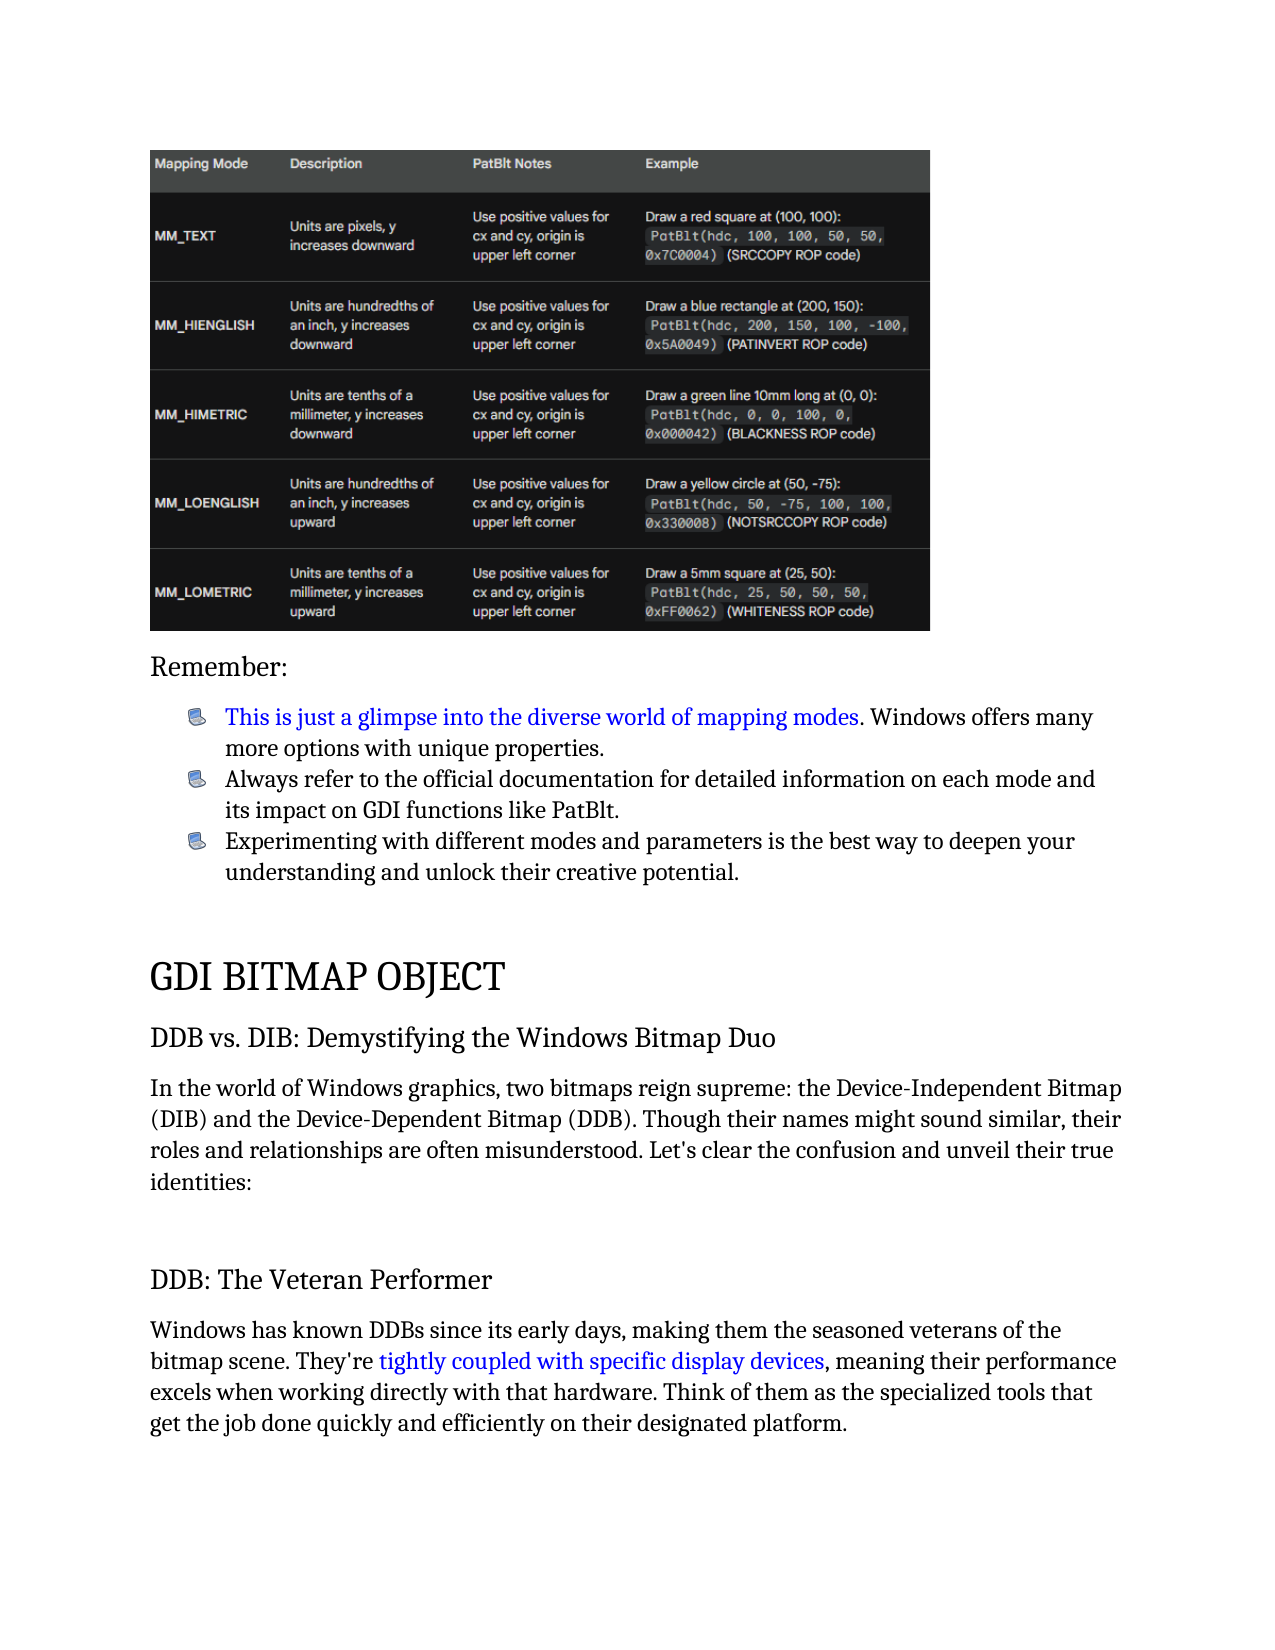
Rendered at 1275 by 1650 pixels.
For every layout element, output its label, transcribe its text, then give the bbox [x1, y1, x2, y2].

list This is just a glimpse into the diverse world of mapping modes. Windows offers many more options with unique properties. [187, 703, 1125, 762]
text DDB: The Veteran Performer [150, 1263, 1125, 1296]
text Remember: [150, 650, 1125, 683]
picture [188, 708, 206, 726]
text Windows has known DDBs since its early days, making them the seasoned veterans of the bitmap scene. They're tightly coupled with specific display devices, meaning their performance excels when working directly with that hardware. Think of them as the specialized tools that get the job done quickly and efficiently on their designated platform. [150, 1316, 1125, 1438]
picture [150, 150, 931, 631]
text In the world of Windows graphics, two bitmaps reign supreme: the Device-Independent Bitmap (DIB) and the Device-Dependent Bitmap (DDB). Though their names might sound similar, their roles and relationships are often misunderstood. Let's clear the confusion and unveil their true identities: [150, 1074, 1125, 1196]
list Experimenting with different modes and parameters is the best way to deepen your understanding and unlock their creative potential. [187, 827, 1125, 887]
text GDI BITMAP OBJECT [150, 953, 1125, 1001]
text DDB vs. DIB: Demystifying the Windows Bitmap Duo [150, 1022, 1125, 1055]
picture [188, 832, 206, 850]
list Always refer to the official documentation for detailed information on each mode and its impact on GDI functions like PatBlt. [187, 765, 1125, 824]
picture [188, 770, 206, 788]
